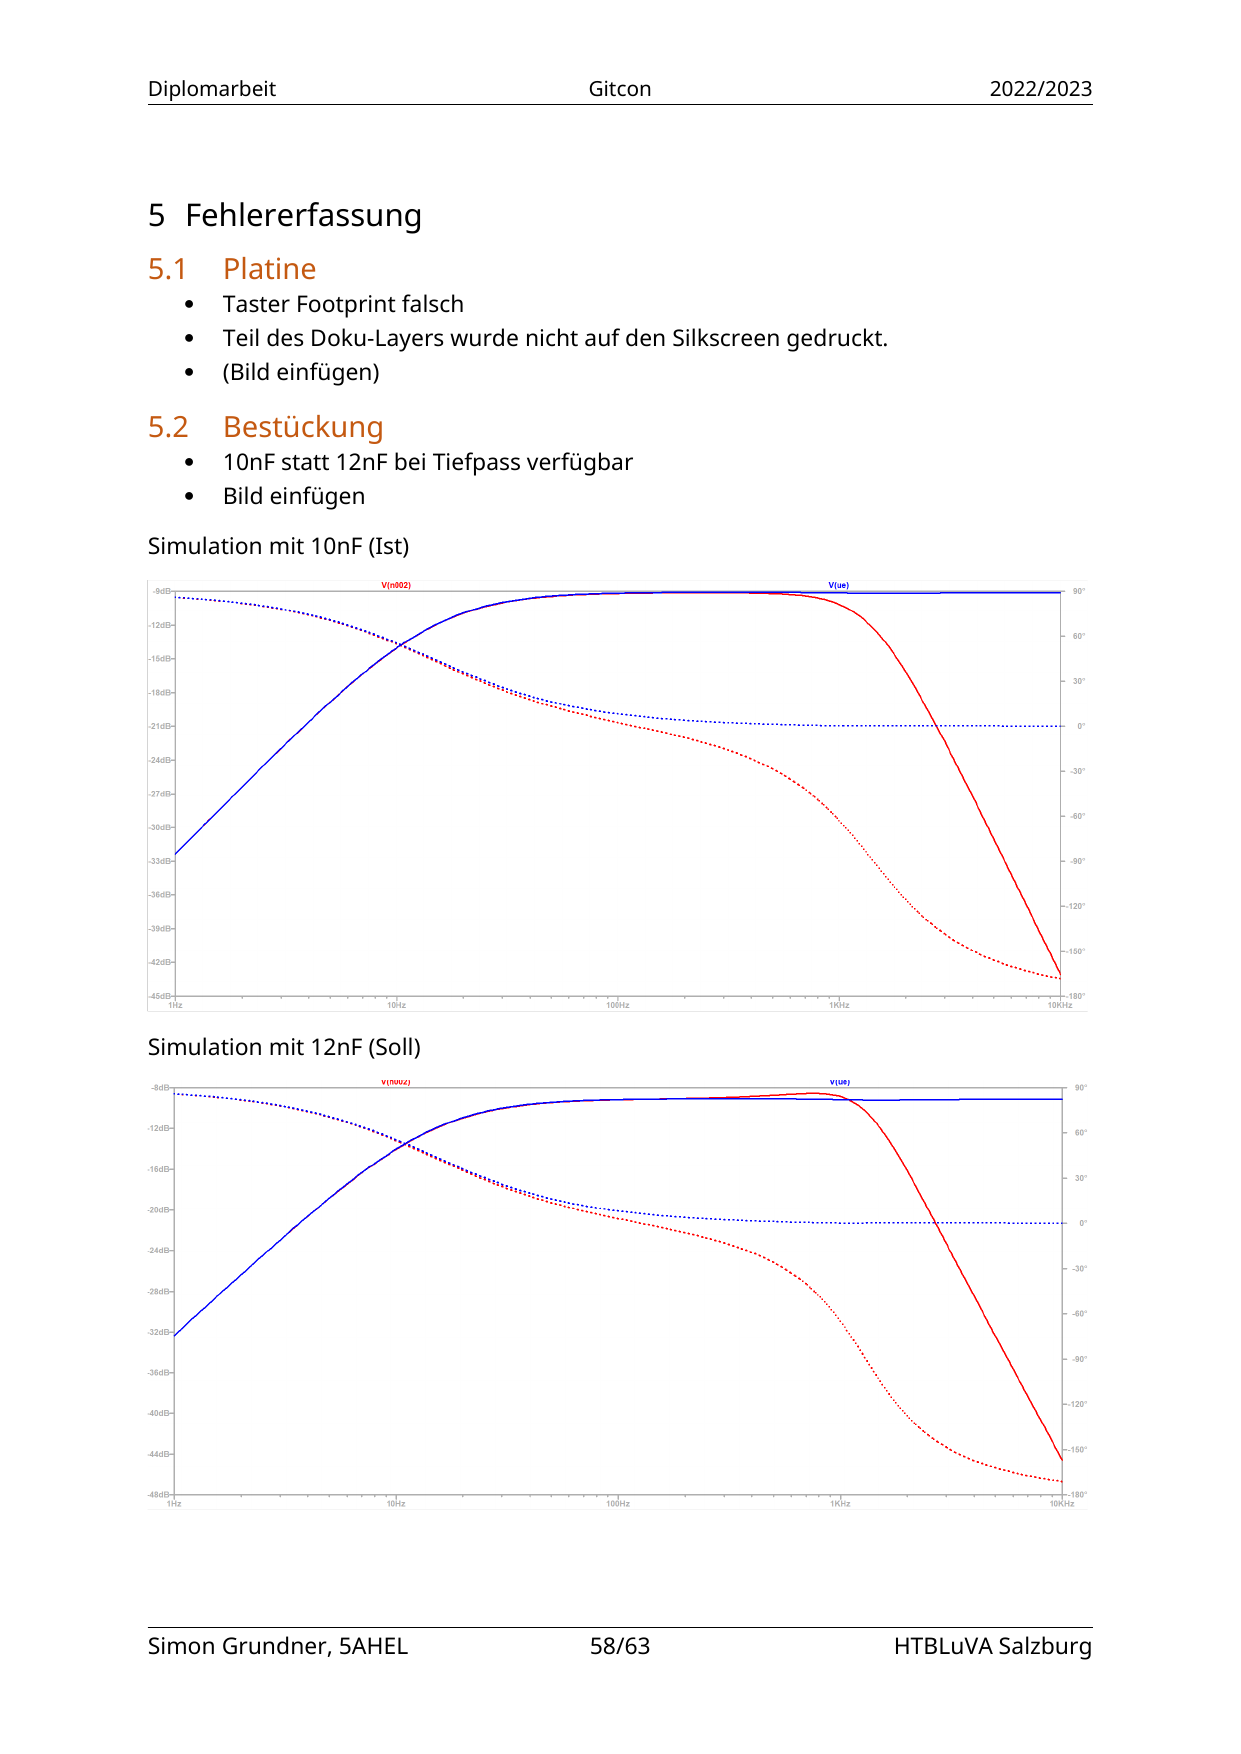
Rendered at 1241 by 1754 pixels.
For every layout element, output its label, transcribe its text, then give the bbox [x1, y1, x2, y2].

subtitle Fehlererfassung [148, 193, 1093, 236]
subtitle Bestückung [148, 406, 1093, 446]
list Teil des Doku-Layers wurde nicht auf den Silkscreen gedruckt. [185, 322, 1093, 353]
picture [147, 580, 1088, 1012]
text Simulation mit 10nF (Ist) [148, 530, 1093, 561]
list 10nF statt 12nF bei Tiefpass verfügbar [185, 446, 1093, 477]
subtitle Platine [148, 248, 1093, 288]
list (Bild einfügen) [185, 356, 1093, 387]
list Bild einfügen [185, 479, 1093, 511]
text Simulation mit 12nF (Soll) [148, 1030, 1093, 1062]
picture [147, 1080, 1088, 1510]
list Taster Footprint falsch [185, 288, 1093, 319]
